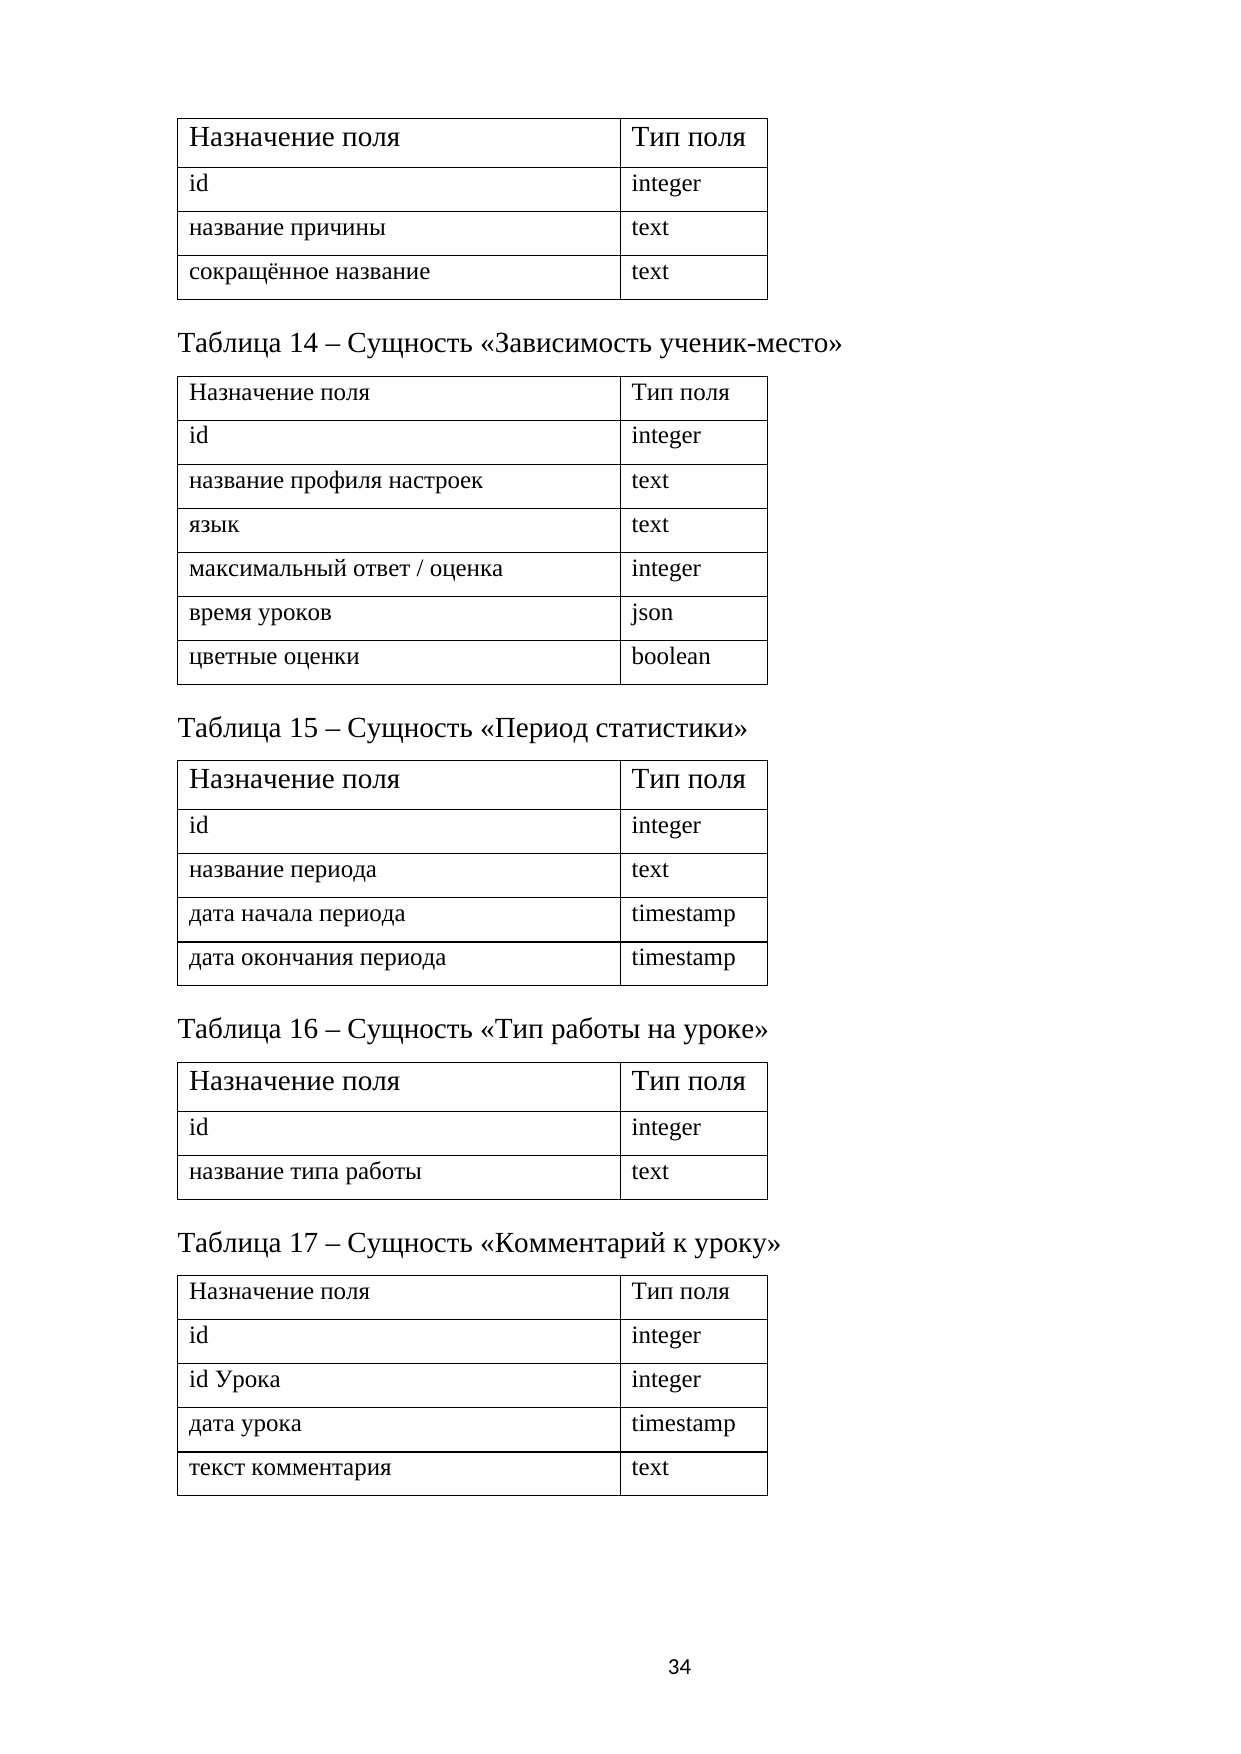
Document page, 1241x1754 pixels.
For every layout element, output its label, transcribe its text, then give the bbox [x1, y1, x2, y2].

table_cell text [621, 1453, 767, 1495]
table_cell дата урока [178, 1408, 620, 1451]
text Таблица 16 – Сущность «Тип работы на уроке» [177, 1011, 1181, 1045]
table_cell text [621, 854, 767, 897]
table_cell timestamp [621, 898, 767, 941]
table_header Тип поля [621, 377, 767, 419]
text Таблица 17 – Сущность «Комментарий к уроку» [177, 1225, 1181, 1258]
table_cell integer [621, 421, 767, 464]
table_cell дата окончания периода [178, 943, 620, 985]
text Таблица 15 – Сущность «Период статистики» [177, 710, 1181, 743]
table_cell integer [621, 1364, 767, 1407]
table_header Тип поля [621, 1276, 767, 1319]
table_cell сокращённое название [178, 256, 620, 299]
table_header Назначение поля [178, 761, 620, 809]
table_header Назначение поля [178, 1276, 620, 1319]
table_cell название типа работы [178, 1156, 620, 1199]
table_header Назначение поля [178, 119, 620, 167]
table_cell дата начала периода [178, 898, 620, 941]
table_cell цветные оценки [178, 641, 620, 684]
table_header Тип поля [621, 761, 767, 809]
table_cell text [621, 509, 767, 552]
table_header Тип поля [621, 119, 767, 167]
table_cell text [621, 256, 767, 299]
text Таблица 14 – Сущность «Зависимость ученик-место» [177, 325, 1181, 359]
table_cell id [178, 810, 620, 853]
table_cell text [621, 1156, 767, 1199]
table_cell text [621, 212, 767, 255]
table_cell integer [621, 168, 767, 211]
table_cell timestamp [621, 1408, 767, 1451]
table_cell время уроков [178, 597, 620, 640]
table_cell integer [621, 1320, 767, 1363]
table_cell id [178, 168, 620, 211]
table_cell название причины [178, 212, 620, 255]
table_cell id [178, 1320, 620, 1363]
table_cell название периода [178, 854, 620, 897]
table_header Назначение поля [178, 377, 620, 419]
table_cell id Урока [178, 1364, 620, 1407]
table_cell текст комментария [178, 1453, 620, 1495]
table_cell integer [621, 810, 767, 853]
table_cell id [178, 421, 620, 464]
table_cell integer [621, 1112, 767, 1155]
table_cell id [178, 1112, 620, 1155]
table_cell json [621, 597, 767, 640]
table_cell максимальный ответ / оценка [178, 553, 620, 596]
table_cell text [621, 465, 767, 508]
table_cell timestamp [621, 943, 767, 985]
table_header Тип поля [621, 1063, 767, 1111]
table_header Назначение поля [178, 1063, 620, 1111]
table_cell boolean [621, 641, 767, 684]
table_cell integer [621, 553, 767, 596]
table_cell язык [178, 509, 620, 552]
table_cell название профиля настроек [178, 465, 620, 508]
